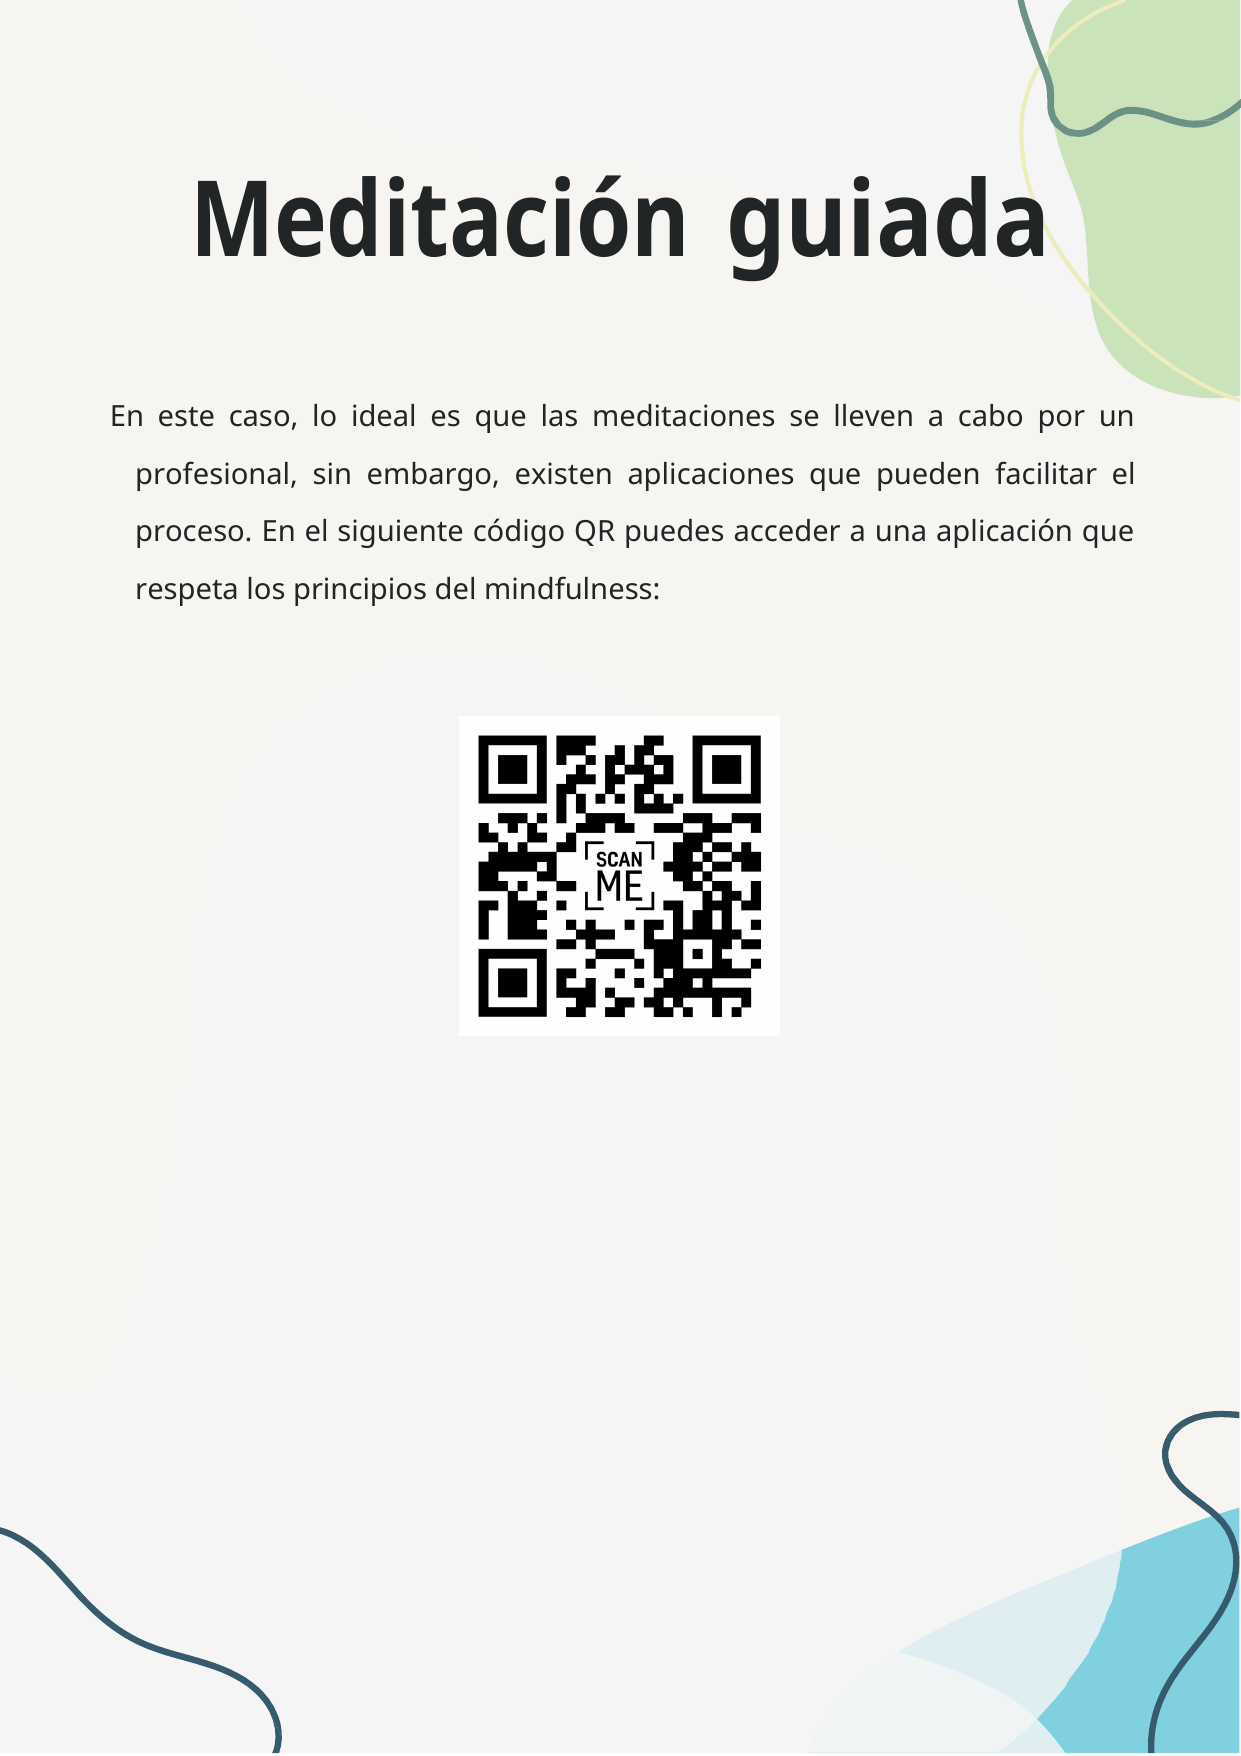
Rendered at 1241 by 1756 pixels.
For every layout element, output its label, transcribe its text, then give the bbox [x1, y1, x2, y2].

text En este caso, lo ideal es que las meditaciones se lleven a cabo por un profesional, sin embargo, existen aplicaciones que pueden facilitar el proceso. En el siguiente código QR puedes acceder a una aplicación que respeta los principios del mindfulness: [109, 396, 1136, 608]
picture [459, 716, 780, 1036]
subtitle Meditación guiada [59, 144, 1181, 287]
